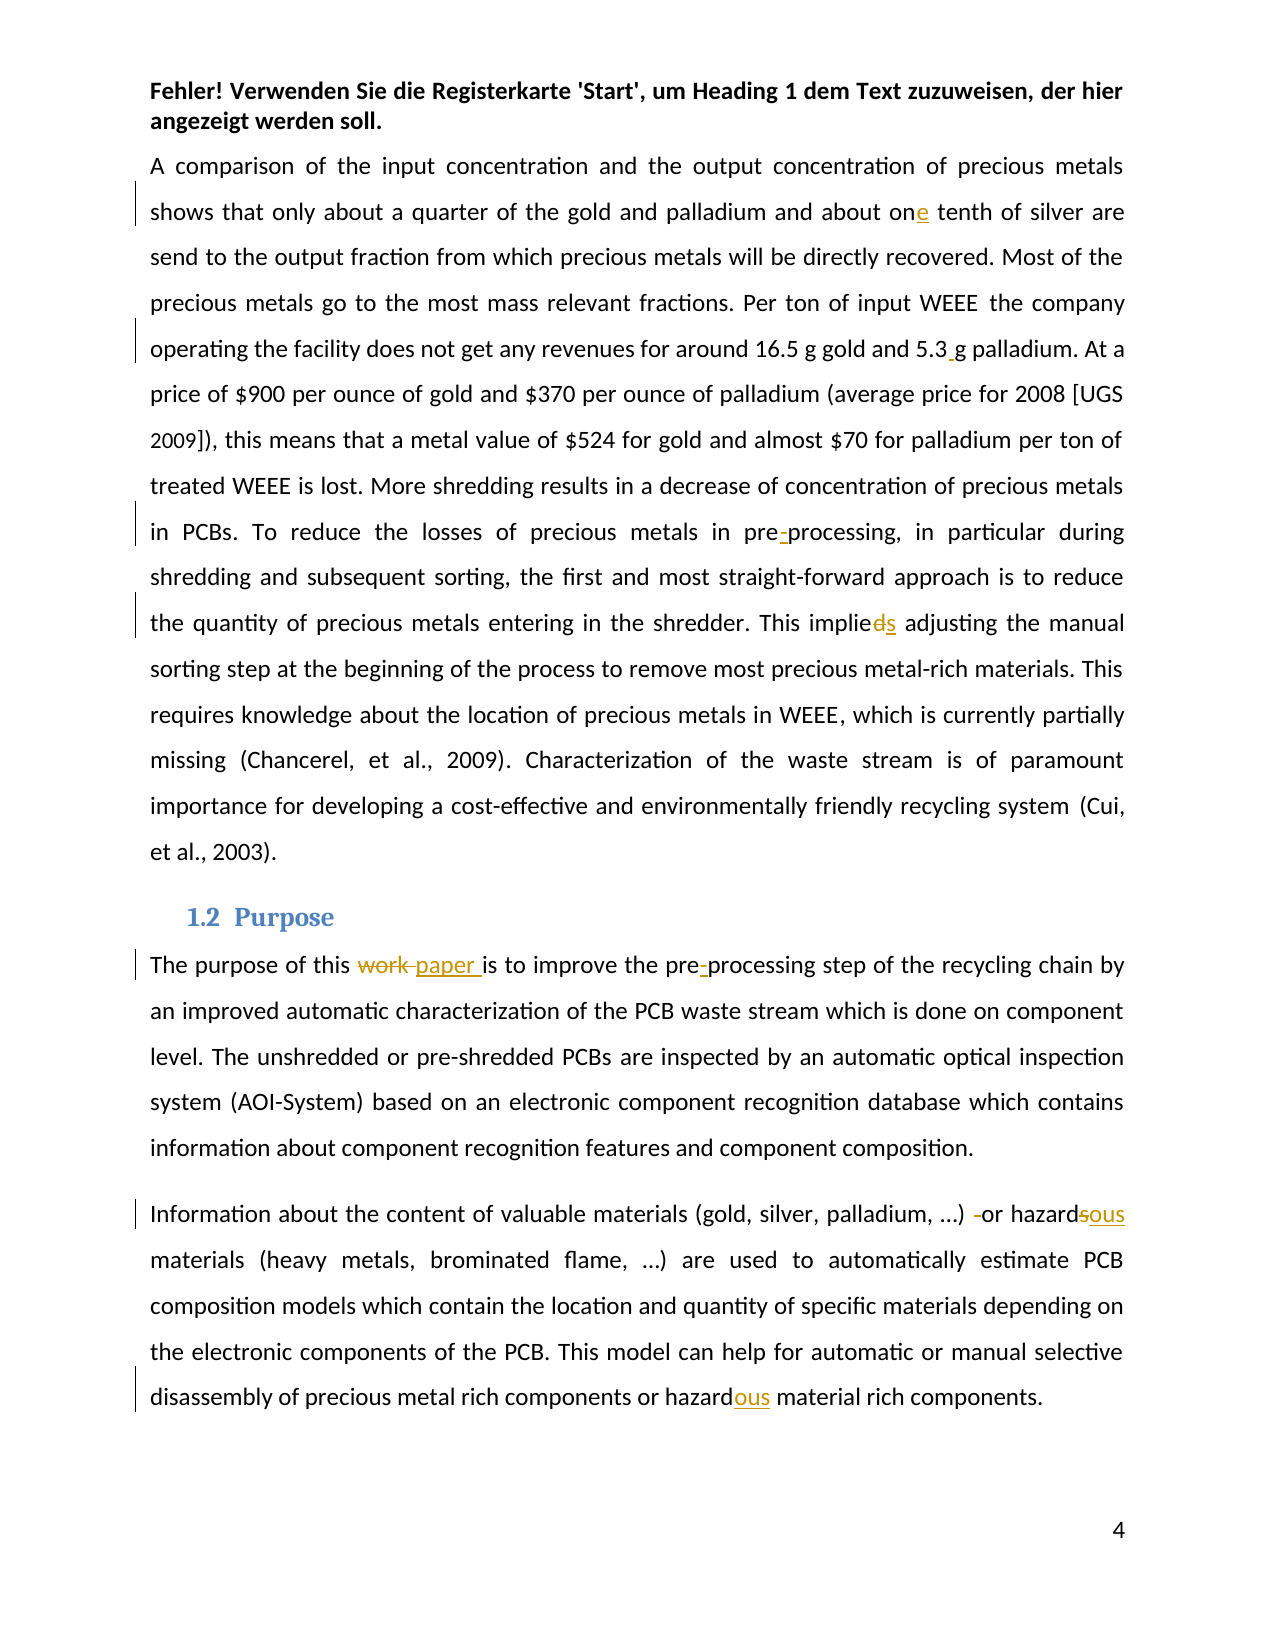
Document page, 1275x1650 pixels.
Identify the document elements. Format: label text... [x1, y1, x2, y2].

subtitle Purpose [187, 902, 1125, 934]
text A comparison of the input concentration and the output concentration of precious metals shows that only about a quarter of the gold and palladium and about on tenth of silver are send to the output fraction from which precious metals will be directly recovered. Most of the precious metals go to the most mass relevant fractions. Per ton of input WEEE the company operating the facility does not get any revenues for around 16.5 g gold and 5.3g palladium. At a price of $900 per ounce of gold and $370 per ounce of palladium (average price for 2008 [UGS 2009]), this means that a metal value of $524 for gold and almost $70 for palladium per ton of treated WEEE is lost. More shredding results in a decrease of concentration of precious metals in PCBs. To reduce the losses of precious metals in preprocessing, in particular during shredding and subsequent sorting, the first and most straight-forward approach is to reduce the quantity of precious metals entering in the shredder. This implie adjusting the manual sorting step at the beginning of the process to remove most precious metal-rich materials. This requires knowledge about the location of precious metals in WEEE, which is currently partially missing . Characterization of the waste stream is of paramount importance for developing a cost-effective and environmentally friendly recycling system . [150, 150, 1125, 866]
text Information about the content of valuable materials (gold, silver, palladium, …) or hazard materials (heavy metals, brominated flame, …) are used to automatically estimate PCB composition models which contain the location and quantity of specific materials depending on the electronic components of the PCB. This model can help for automatic or manual selective disassembly of precious metal rich components or hazard material rich components. [150, 1199, 1125, 1412]
text The purpose of this is to improve the preprocessing step of the recycling chain by an improved automatic characterization of the PCB waste stream which is done on component level. The unshredded or pre-shredded PCBs are inspected by an automatic optical inspection system (AOI-System) based on an electronic component recognition database which contains information about component recognition features and component composition. [150, 949, 1125, 1163]
